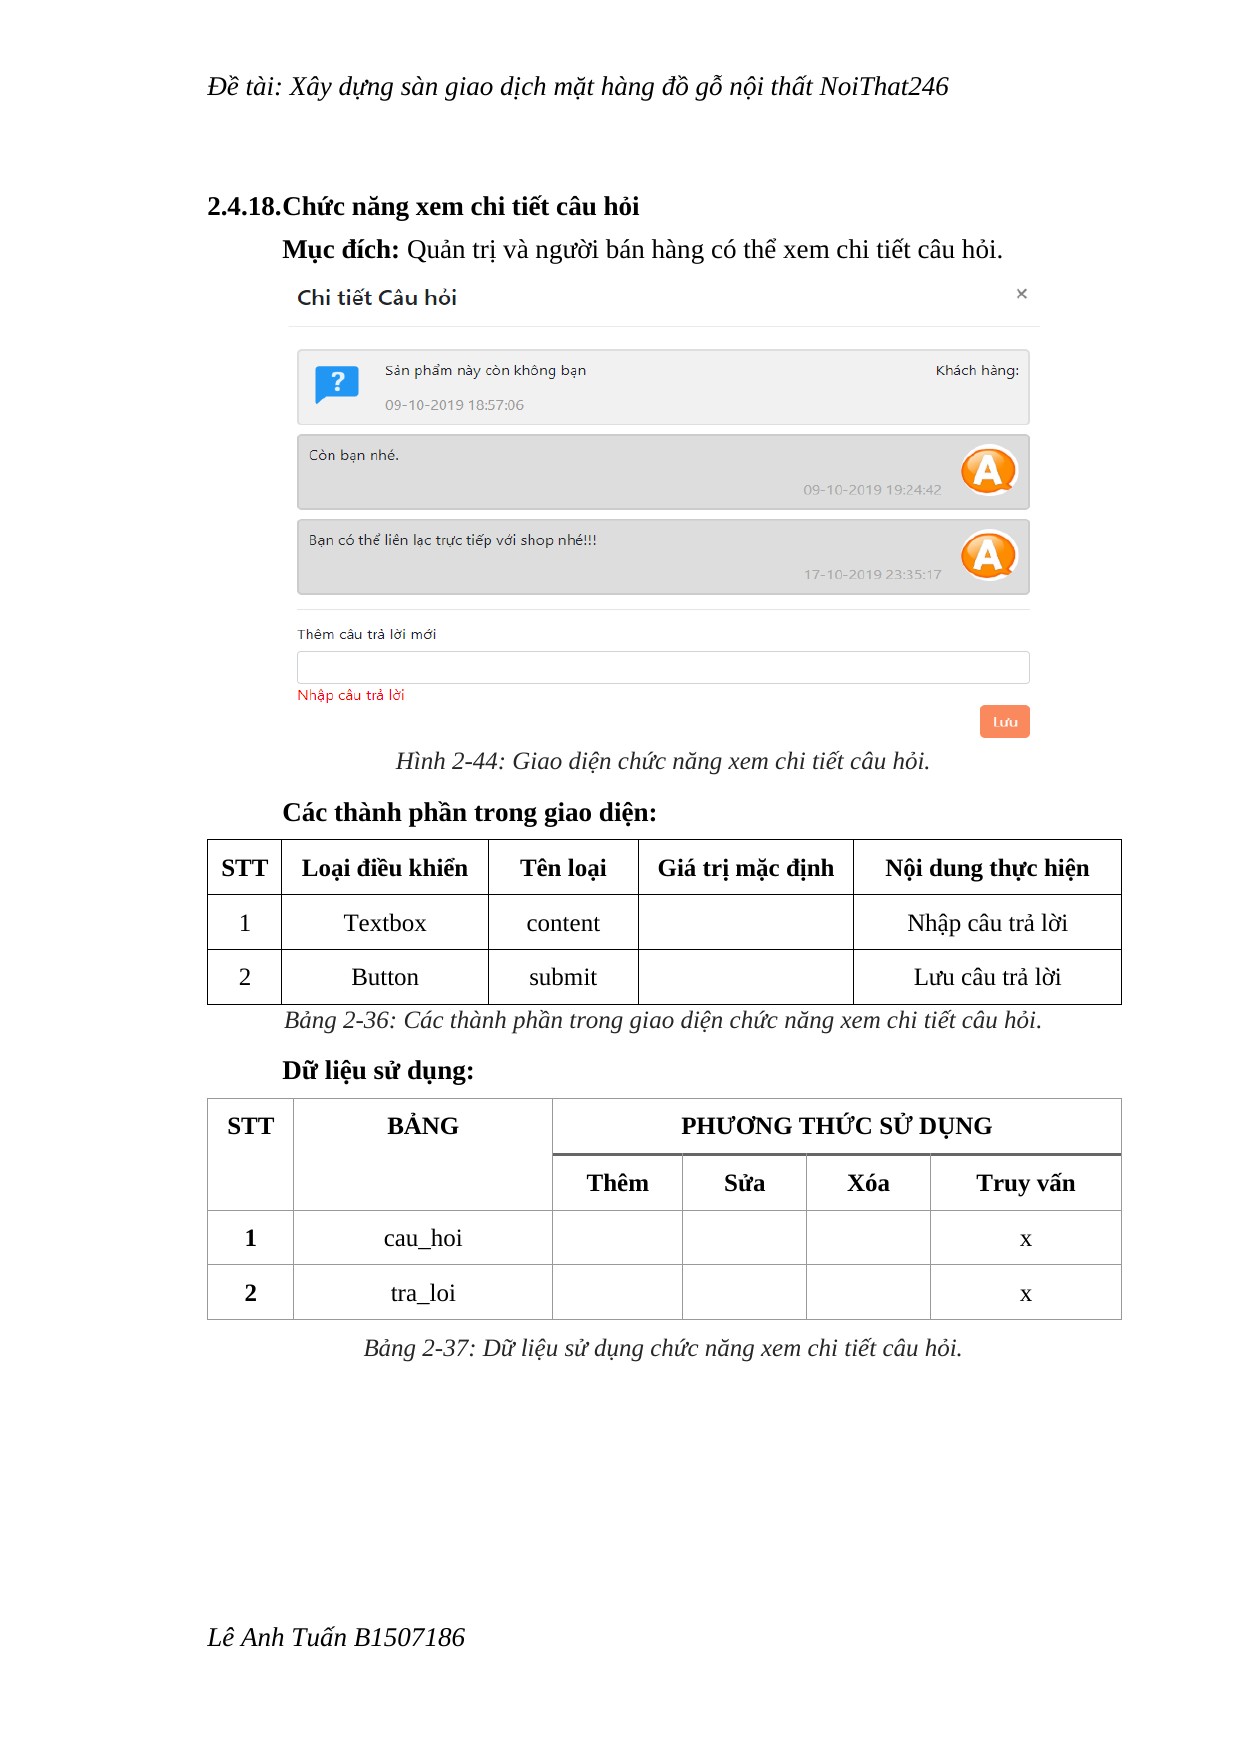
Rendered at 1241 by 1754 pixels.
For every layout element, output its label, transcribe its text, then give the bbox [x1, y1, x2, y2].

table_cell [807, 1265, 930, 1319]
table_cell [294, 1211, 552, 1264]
subtitle Chức năng xem chi tiết câu hỏi [207, 190, 1122, 221]
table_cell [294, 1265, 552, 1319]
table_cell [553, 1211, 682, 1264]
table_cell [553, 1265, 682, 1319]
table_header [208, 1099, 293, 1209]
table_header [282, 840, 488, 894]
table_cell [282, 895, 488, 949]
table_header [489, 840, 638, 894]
text Các thành phần trong giao diện: [207, 796, 1122, 827]
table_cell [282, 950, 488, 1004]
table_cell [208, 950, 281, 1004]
text Mục đích: Quản trị và người bán hàng có thể xem chi tiết câu hỏi. [207, 233, 1122, 264]
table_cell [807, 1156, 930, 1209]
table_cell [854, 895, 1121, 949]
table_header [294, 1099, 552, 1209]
text Bảng 2-36: Các thành phần trong giao diện chức năng xem chi tiết câu hỏi. [207, 1005, 1122, 1033]
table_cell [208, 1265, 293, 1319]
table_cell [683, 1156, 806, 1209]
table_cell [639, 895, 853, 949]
text Bảng 2-37: Dữ liệu sử dụng chức năng xem chi tiết câu hỏi. [207, 1333, 1122, 1361]
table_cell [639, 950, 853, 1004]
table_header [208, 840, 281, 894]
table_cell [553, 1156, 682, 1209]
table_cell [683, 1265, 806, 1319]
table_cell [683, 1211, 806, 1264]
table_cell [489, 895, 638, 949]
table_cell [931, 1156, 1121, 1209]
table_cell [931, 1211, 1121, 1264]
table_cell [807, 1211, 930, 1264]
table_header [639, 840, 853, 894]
text Dữ liệu sử dụng: [207, 1054, 1122, 1085]
text Hình 2-44: Giao diện chức năng xem chi tiết câu hỏi. [207, 746, 1122, 775]
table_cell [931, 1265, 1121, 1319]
picture [288, 277, 1040, 746]
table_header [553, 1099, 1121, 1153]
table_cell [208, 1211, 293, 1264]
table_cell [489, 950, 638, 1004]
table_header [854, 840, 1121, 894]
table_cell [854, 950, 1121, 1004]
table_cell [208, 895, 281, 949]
